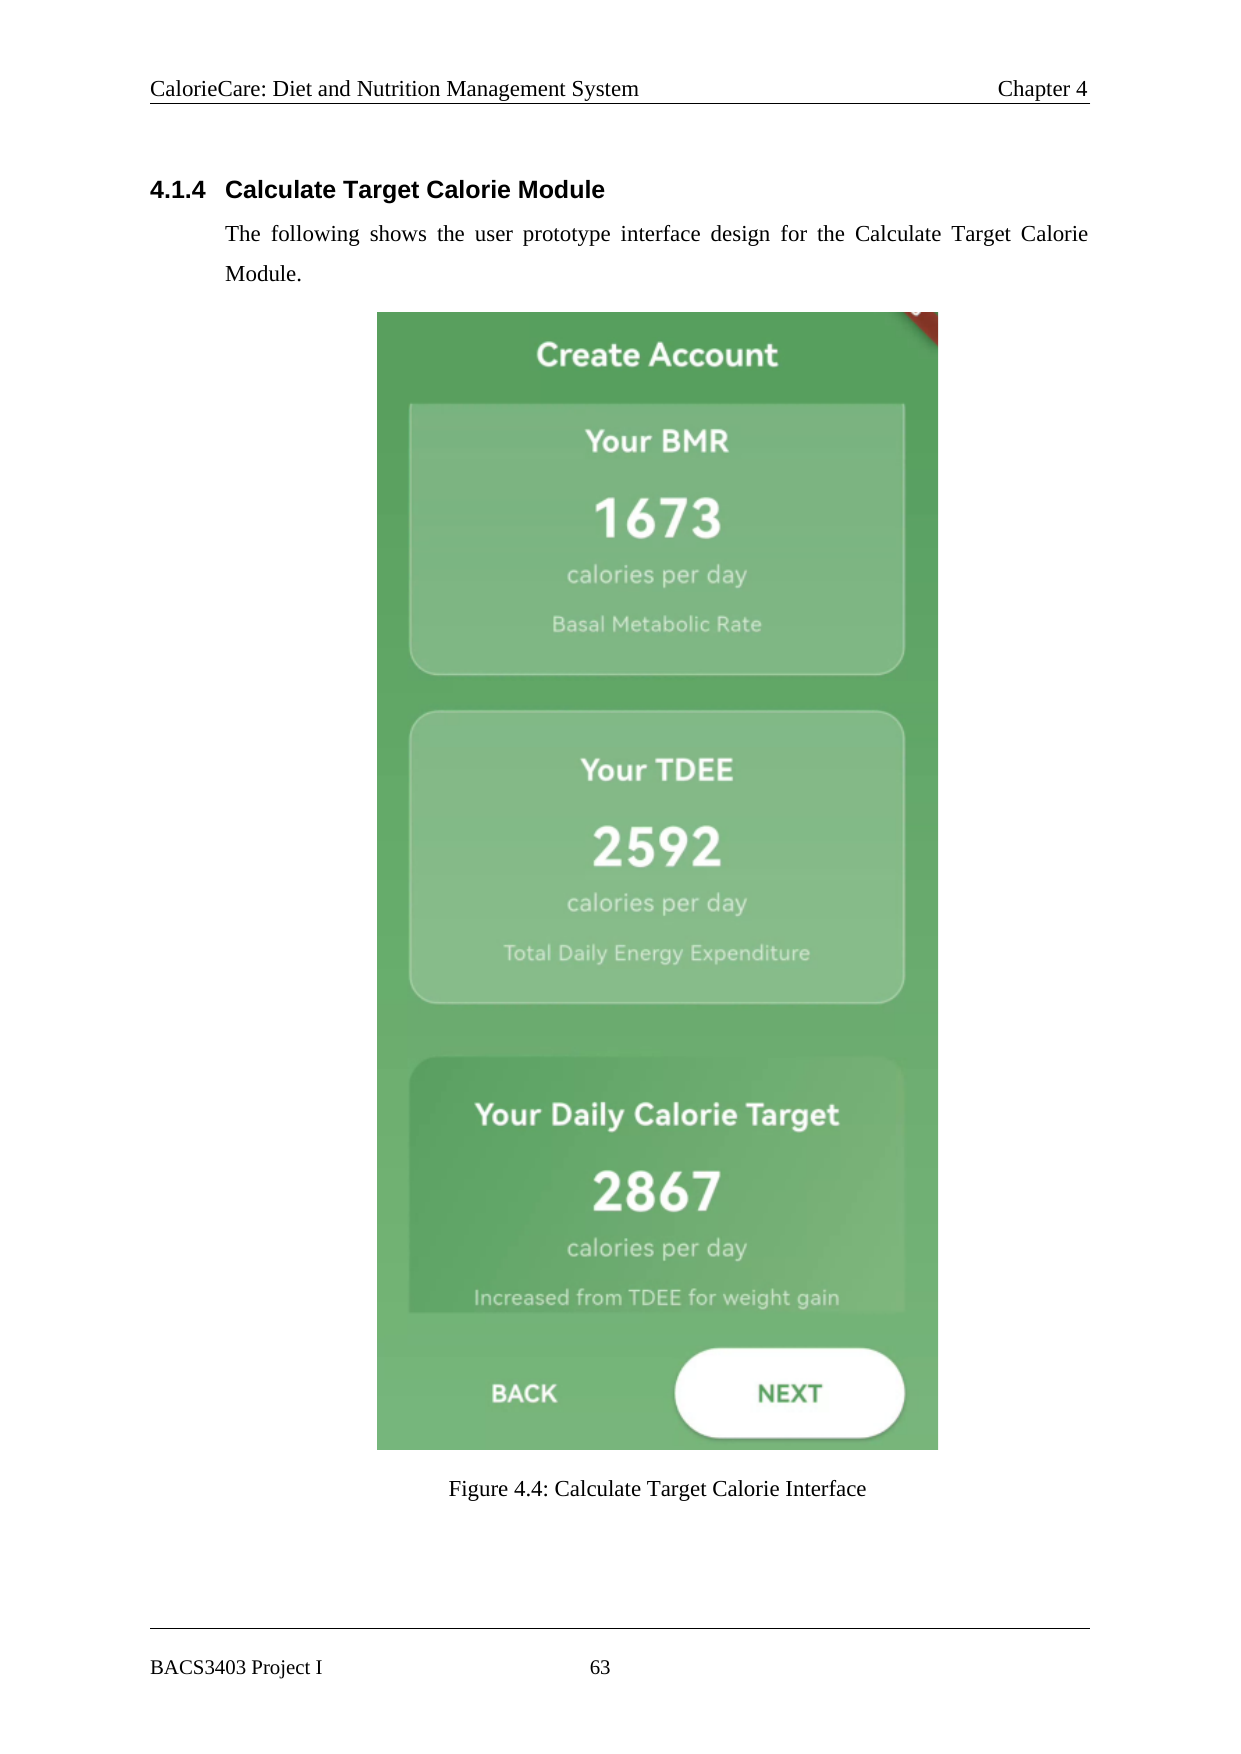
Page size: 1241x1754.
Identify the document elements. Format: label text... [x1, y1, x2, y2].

text The following shows the user prototype interface design for the Calculate Target Calorie Module. [225, 221, 1090, 286]
picture [377, 312, 939, 1450]
text Figure 4.4: Calculate Target Calorie Interface [225, 1475, 1090, 1501]
subtitle Calculate Target Calorie Module [150, 175, 1090, 204]
